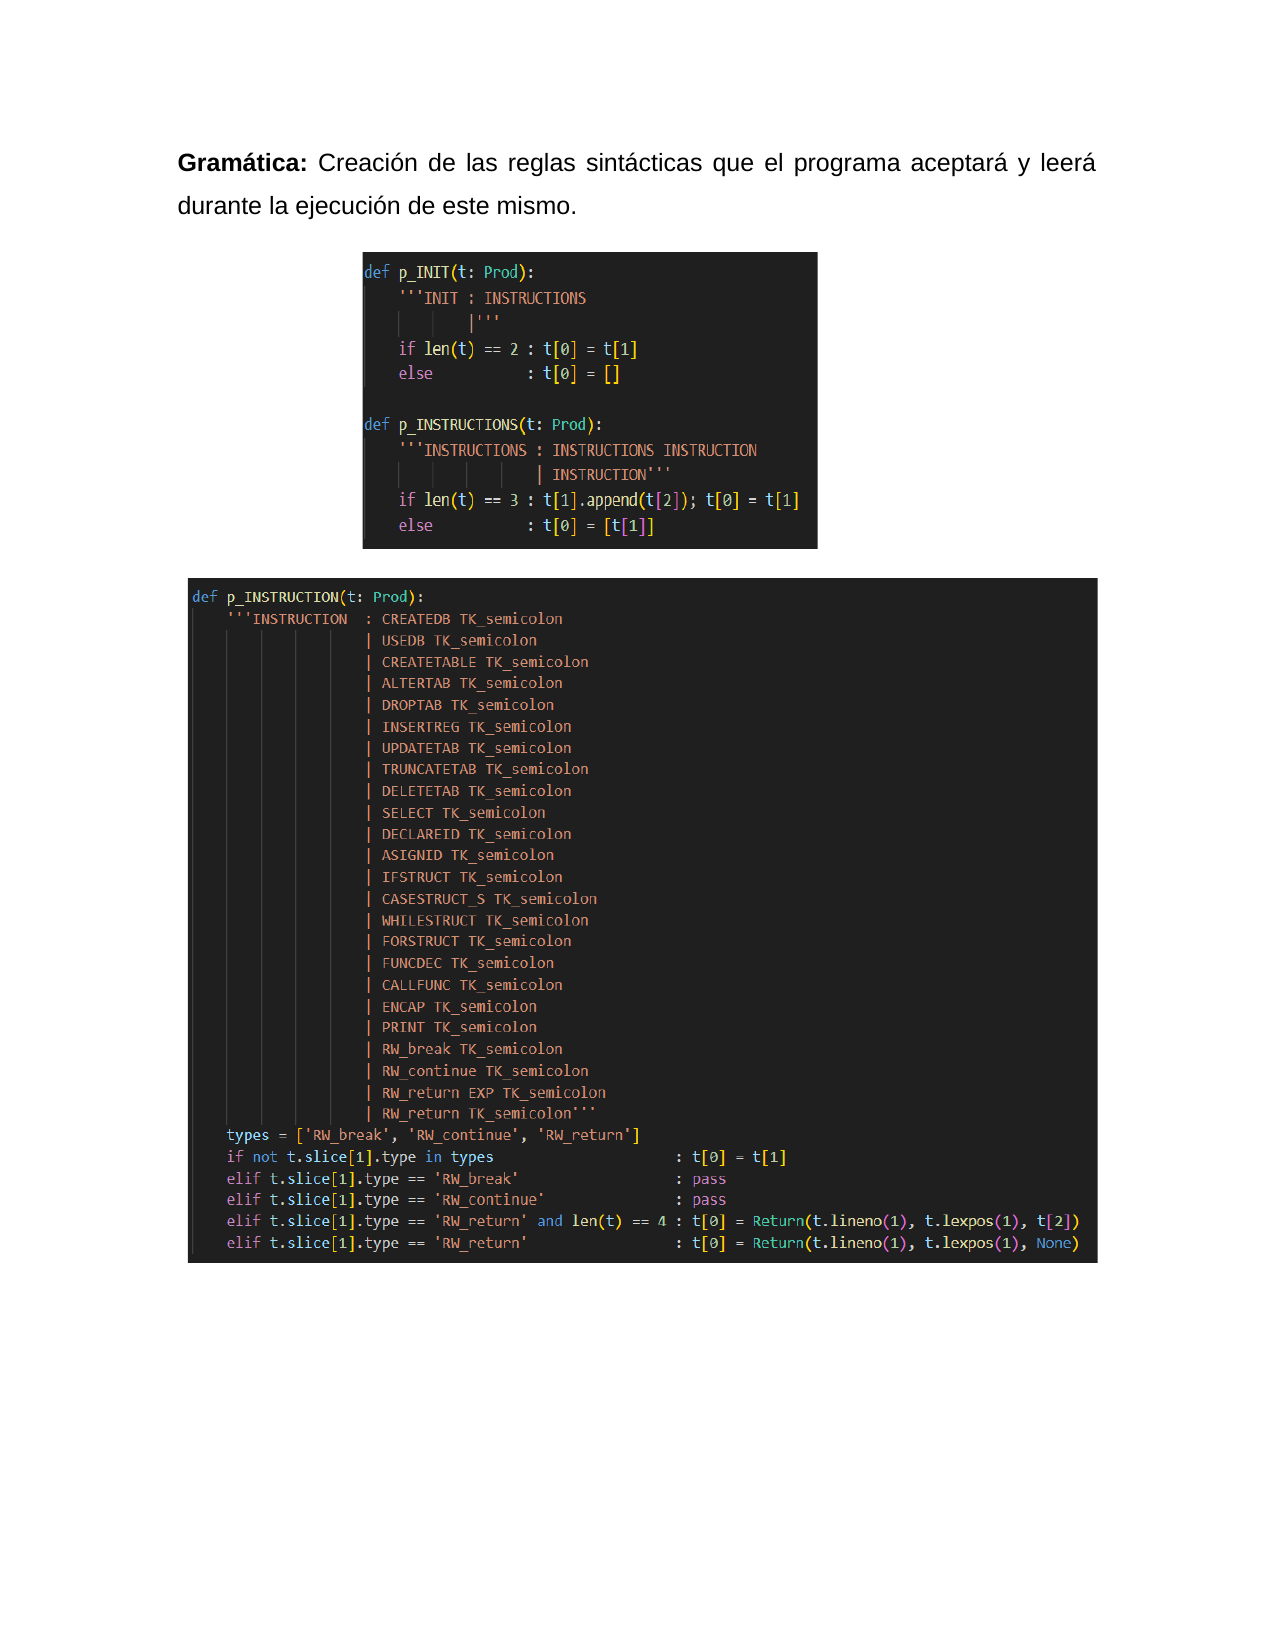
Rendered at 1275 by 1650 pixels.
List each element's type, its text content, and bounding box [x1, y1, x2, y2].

picture [187, 578, 1098, 1263]
text Gramática: Creación de las reglas sintácticas que el programa aceptará y leerá durante la ejecución de este mismo. [177, 148, 1098, 219]
picture [362, 252, 818, 549]
